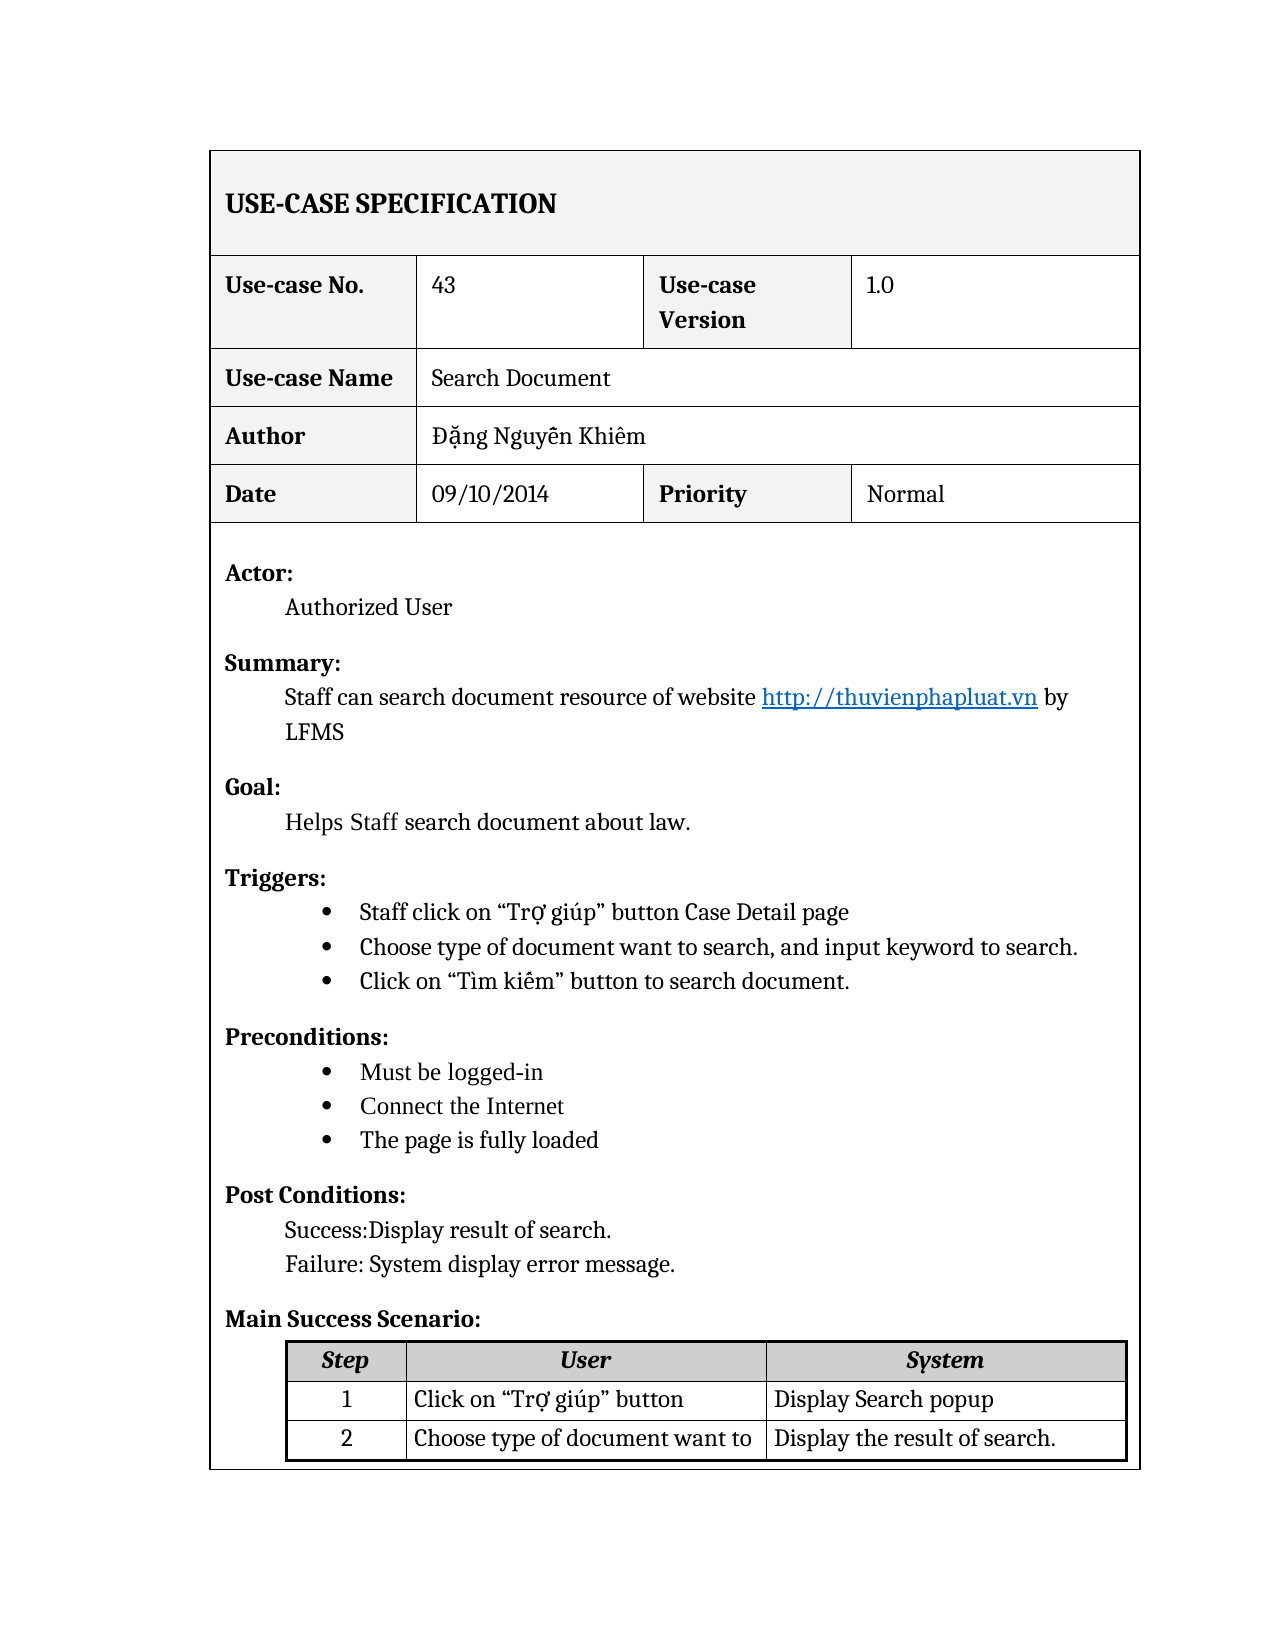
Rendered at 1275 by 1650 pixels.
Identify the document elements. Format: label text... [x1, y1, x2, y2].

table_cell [211, 523, 1139, 1469]
table_cell Use-case No. [211, 256, 416, 348]
table_cell Priority [644, 465, 851, 522]
table_cell Đặng Nguyễn Khiêm [417, 407, 1139, 464]
table_cell Search Document [417, 349, 1139, 406]
table_header USE-CASE SPECIFICATION [211, 151, 1139, 255]
table_cell Author [211, 407, 416, 464]
table_cell UC0043 [417, 256, 643, 348]
table_cell Date [211, 465, 416, 522]
table_cell 09/10/2014 [417, 465, 643, 522]
table_cell Use-case Version [644, 256, 851, 348]
table_cell Normal [852, 465, 1139, 522]
table_cell 1.0 [852, 256, 1139, 348]
table_cell Use-case Name [211, 349, 416, 406]
